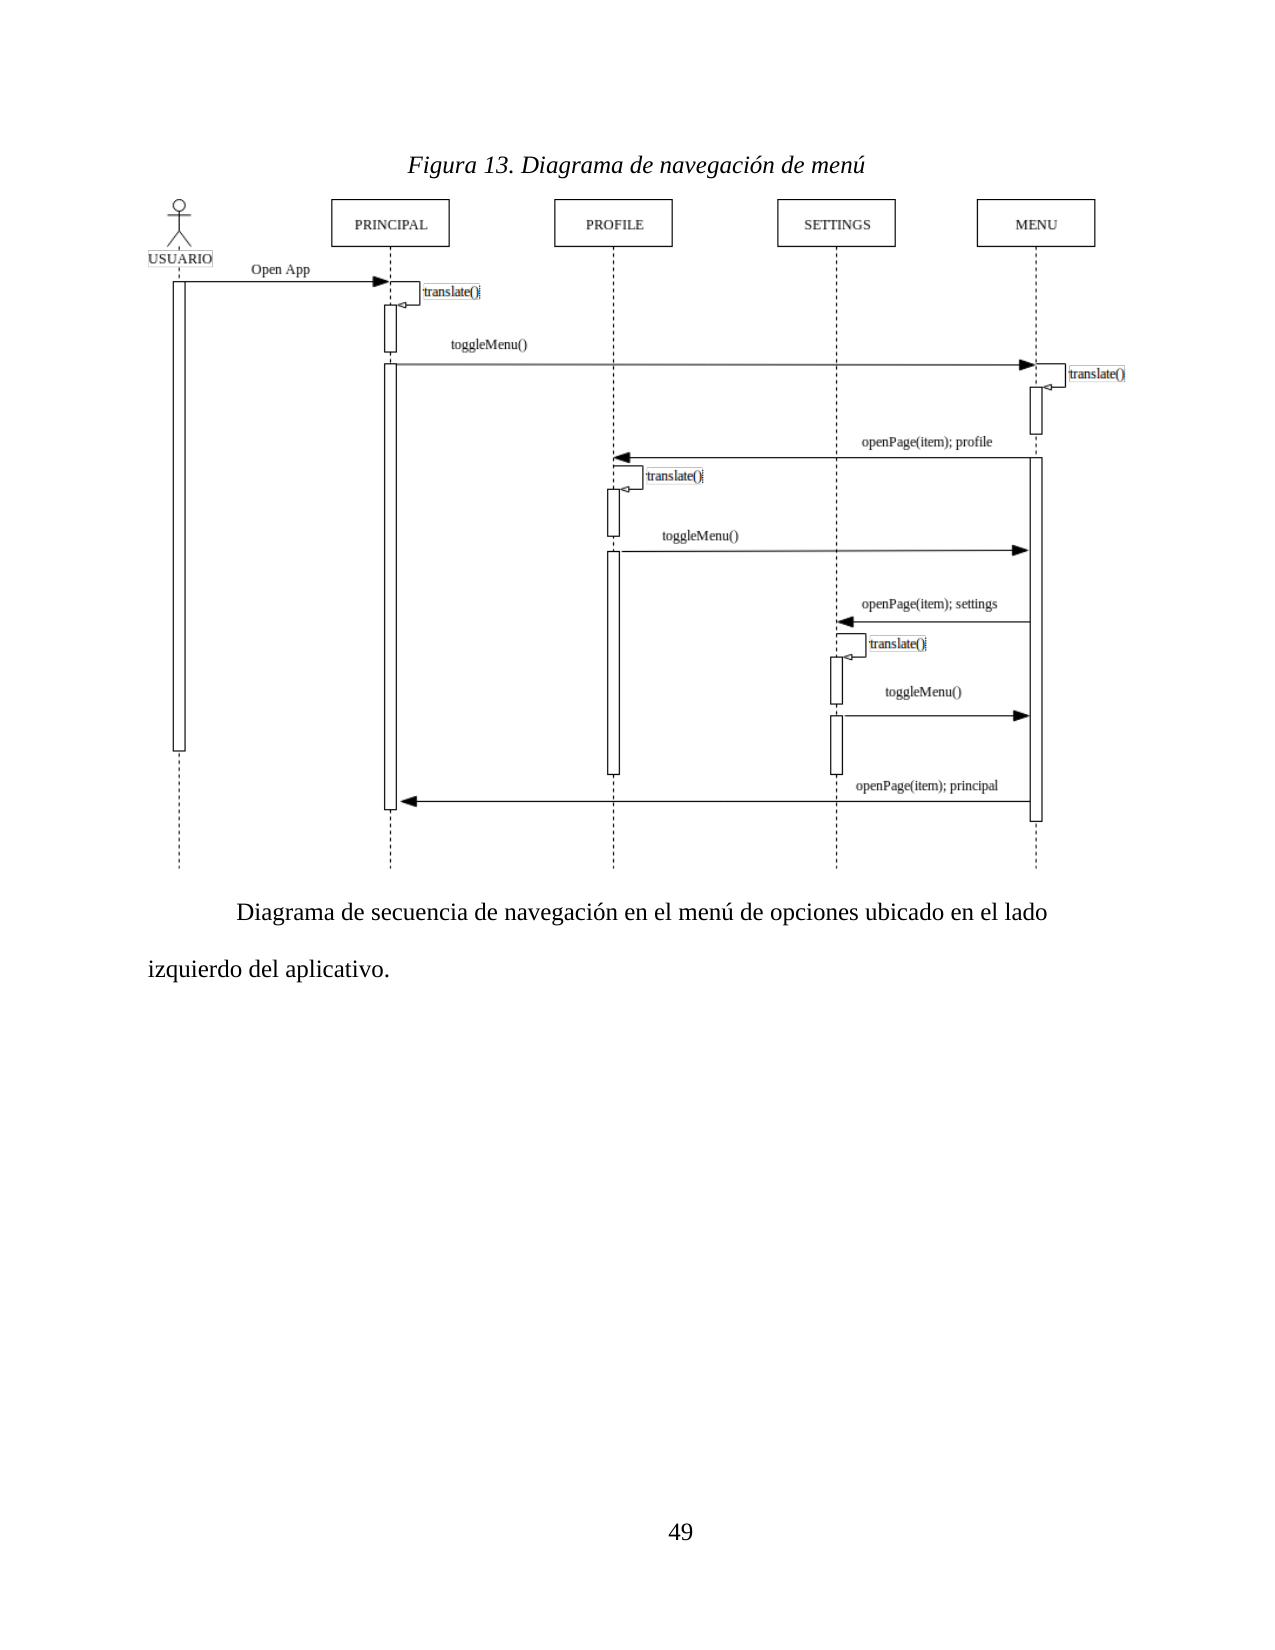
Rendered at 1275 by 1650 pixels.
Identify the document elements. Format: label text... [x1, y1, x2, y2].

text Diagrama de secuencia de navegación en el menú de opciones ubicado en el lado izquierdo del aplicativo. [148, 897, 1125, 983]
text Figura 13. Diagrama de navegación de menú [148, 150, 1125, 179]
picture [147, 199, 1125, 869]
